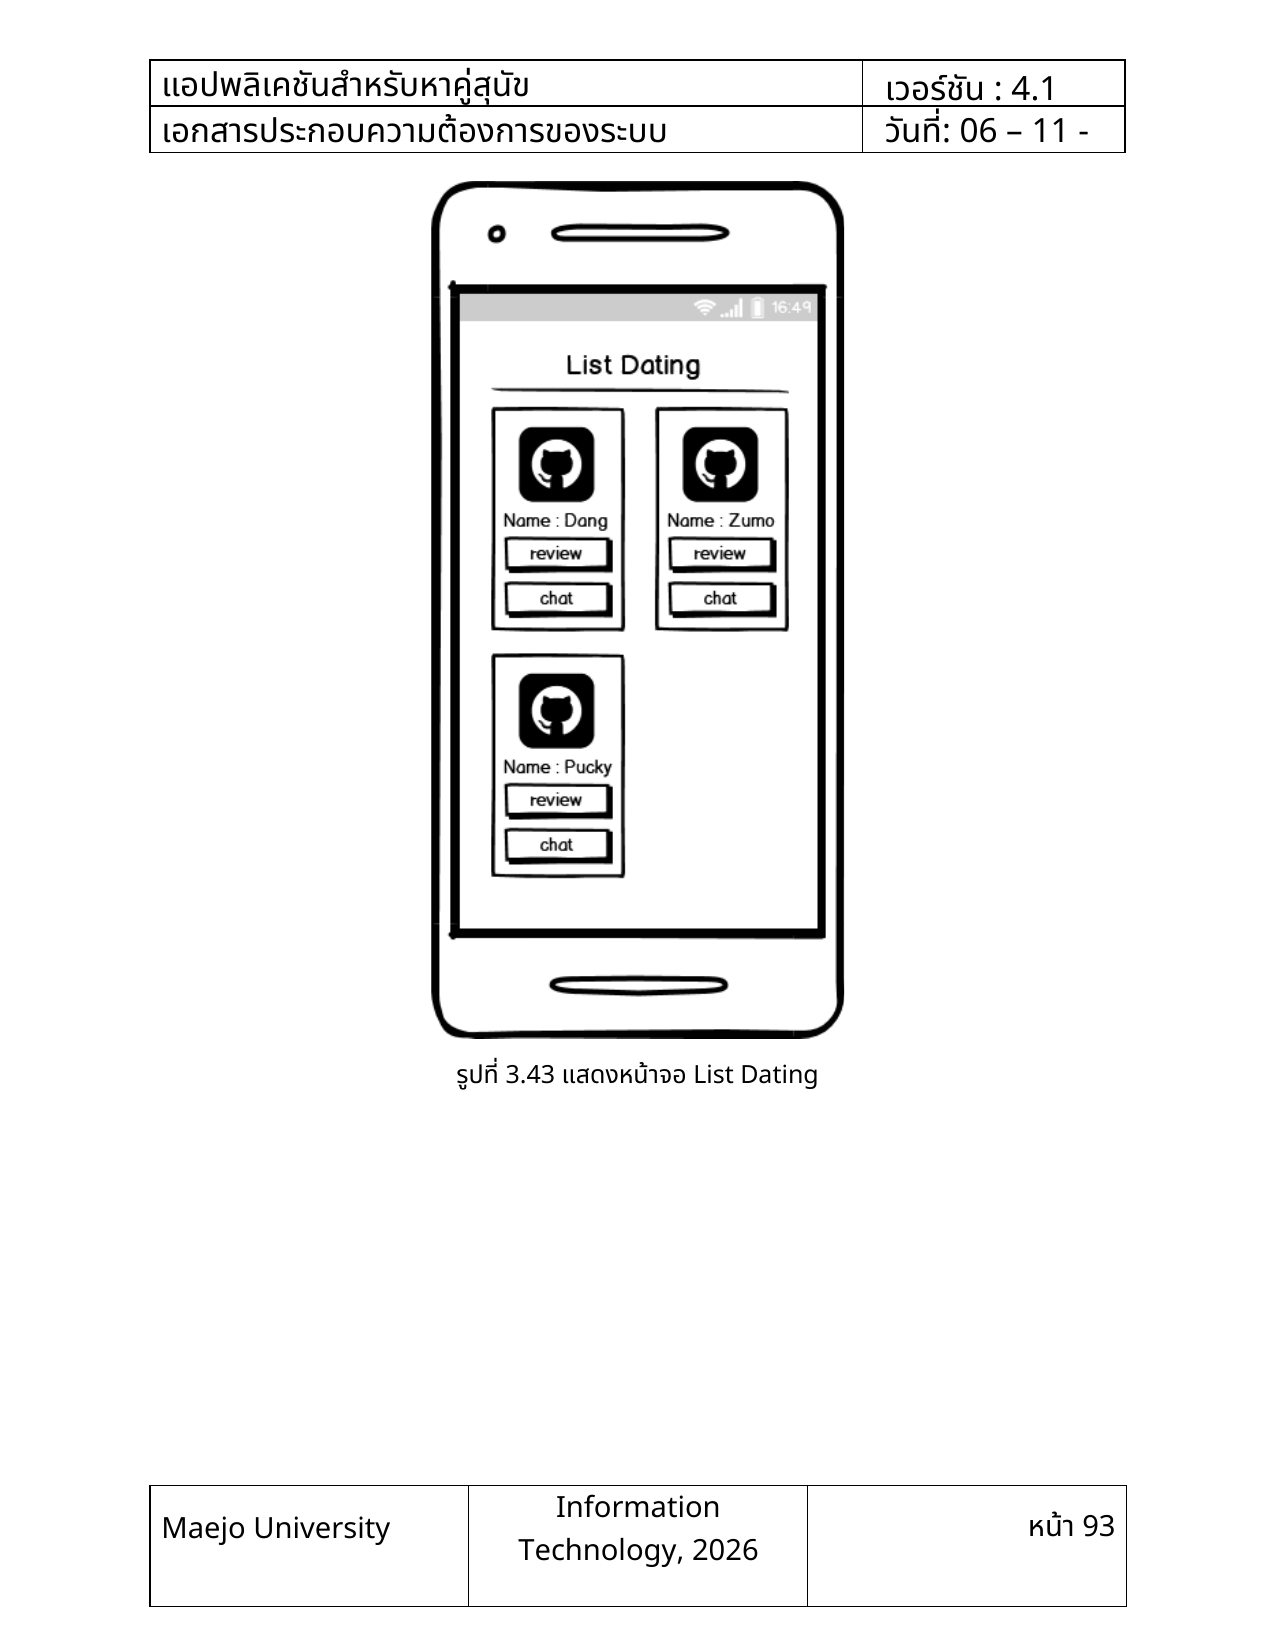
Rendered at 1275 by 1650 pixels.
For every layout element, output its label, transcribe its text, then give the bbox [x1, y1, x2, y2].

picture [430, 181, 845, 1039]
text รูปที่ 3.43 แสดงหน้าจอ List Dating [150, 1057, 1125, 1095]
